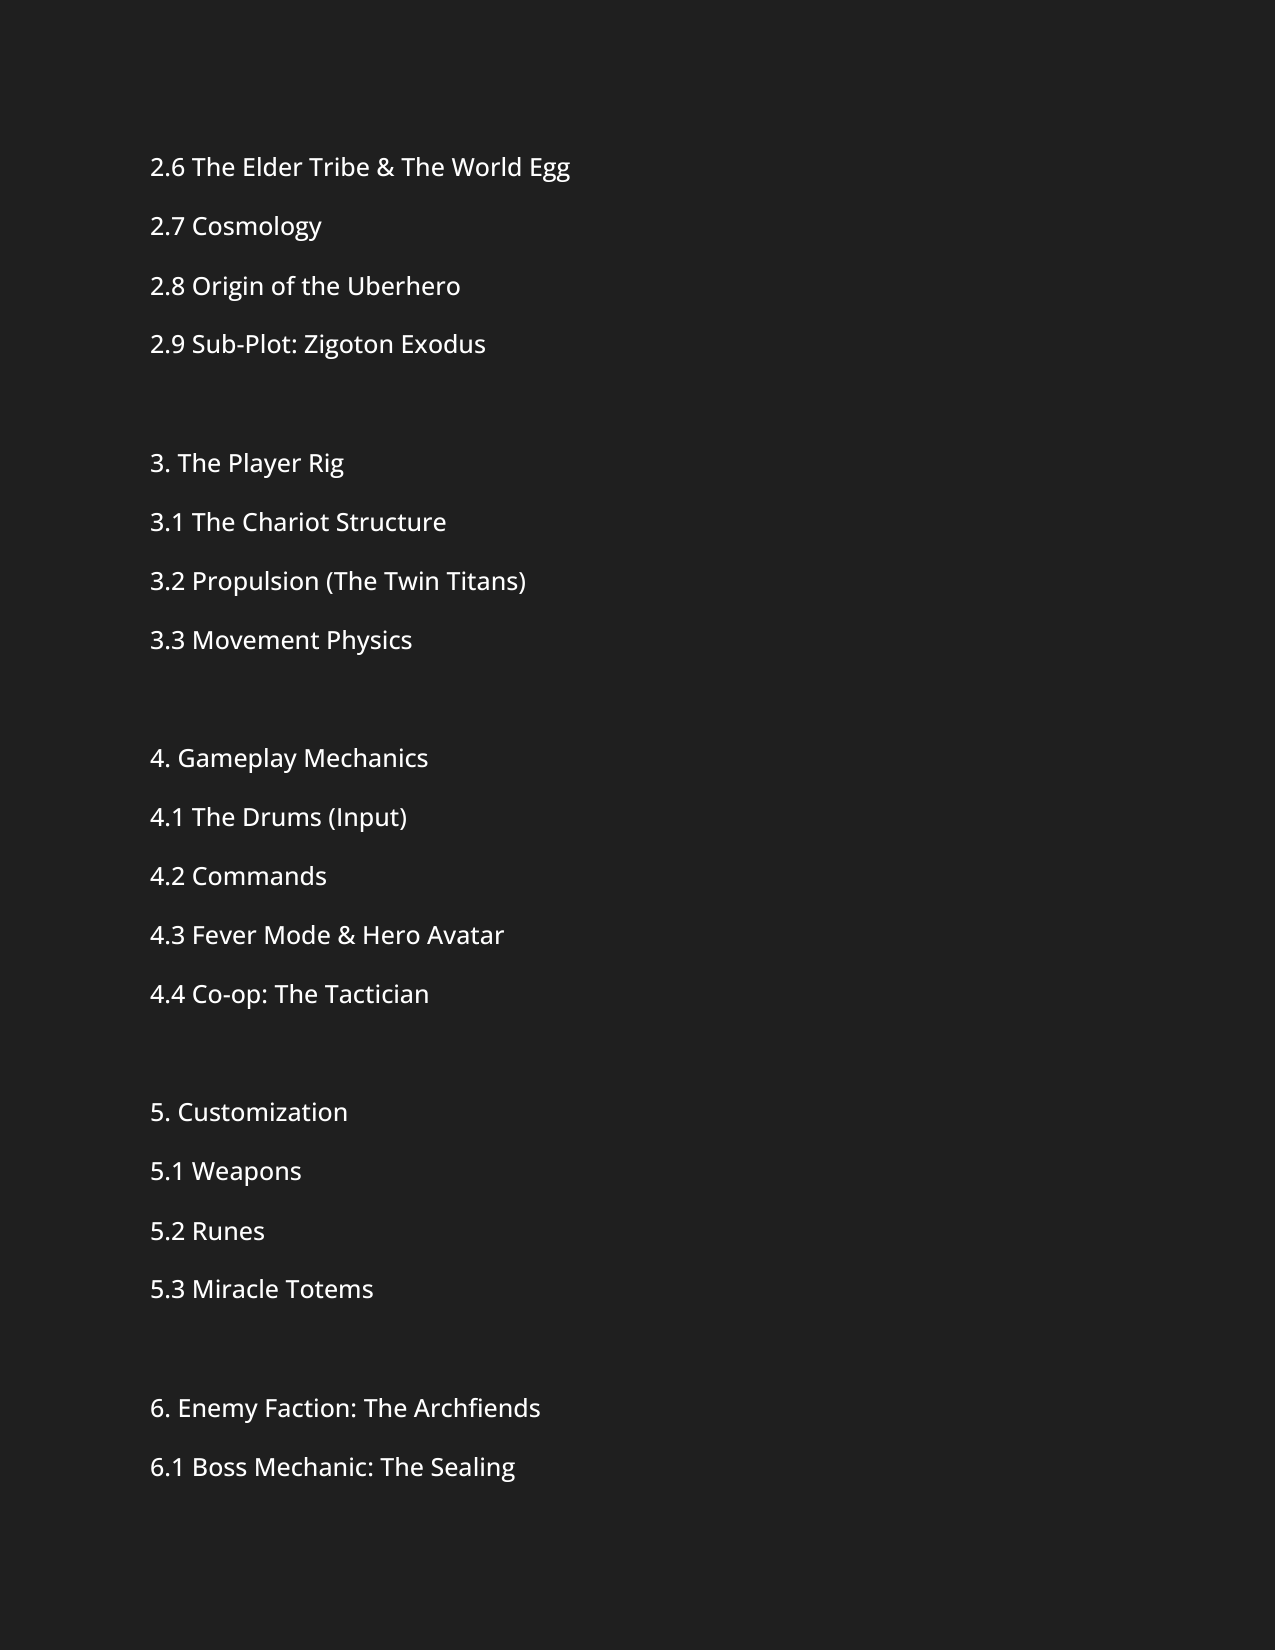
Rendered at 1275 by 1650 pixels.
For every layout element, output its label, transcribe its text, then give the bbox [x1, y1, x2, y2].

text 5. Customization [150, 1095, 1125, 1129]
text 5.2 Runes [150, 1213, 1125, 1247]
text 3.1 The Chariot Structure [150, 504, 1125, 538]
text 6.1 Boss Mechanic: The Sealing [150, 1449, 1125, 1483]
text 6. Enemy Faction: The Archfiends [150, 1390, 1125, 1424]
text 4.2 Commands [150, 859, 1125, 893]
text 3.2 Propulsion (The Twin Titans) [150, 563, 1125, 597]
text 5.1 Weapons [150, 1154, 1125, 1188]
text 4.3 Fever Mode & Hero Avatar [150, 918, 1125, 952]
text 3.3 Movement Physics [150, 622, 1125, 657]
text 4.4 Co-op: The Tactician [150, 977, 1125, 1011]
text 5.3 Miracle Totems [150, 1272, 1125, 1306]
text 2.6 The Elder Tribe & The World Egg [150, 150, 1125, 184]
text 3. The Player Rig [150, 445, 1125, 479]
text 4. Gameplay Mechanics [150, 741, 1125, 775]
text 4.1 The Drums (Input) [150, 800, 1125, 834]
text 2.9 Sub-Plot: Zigoton Exodus [150, 327, 1125, 361]
text 2.7 Cosmology [150, 209, 1125, 243]
text 2.8 Origin of the Uberhero [150, 268, 1125, 302]
